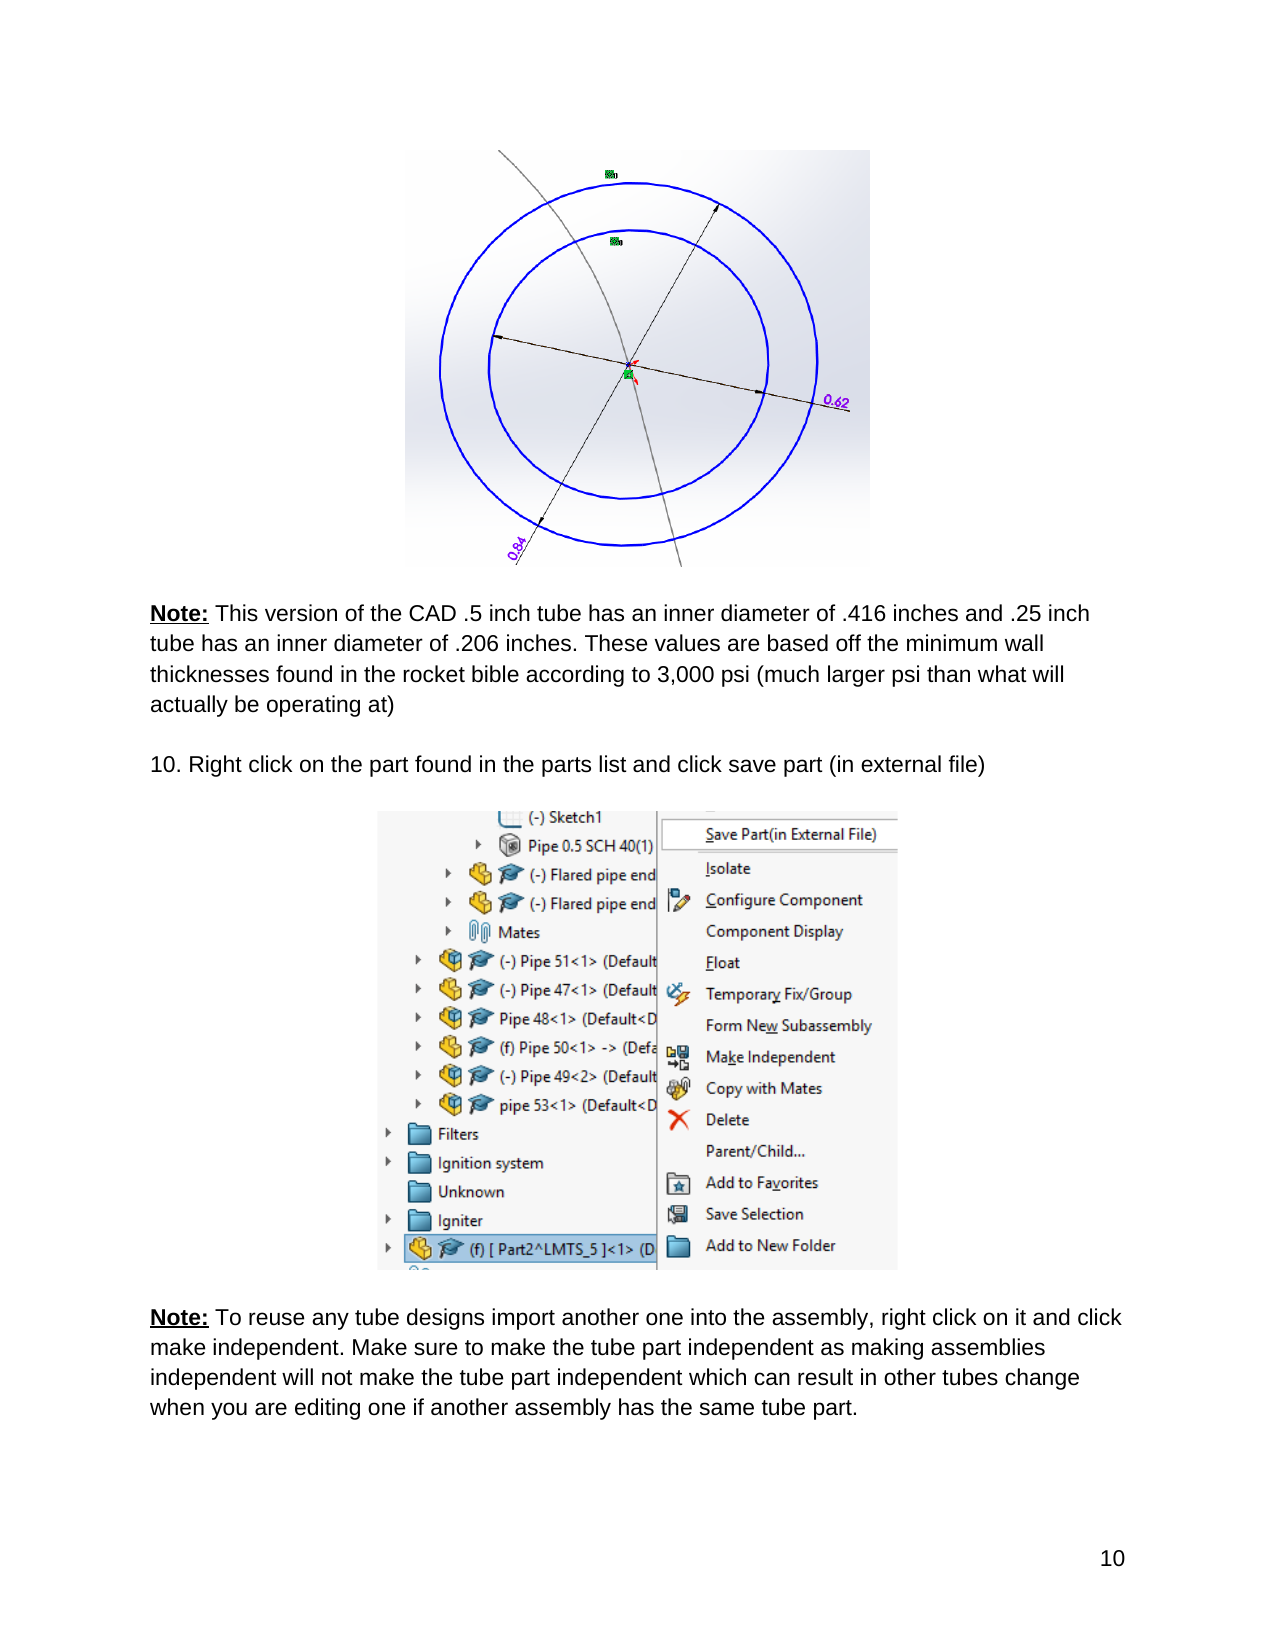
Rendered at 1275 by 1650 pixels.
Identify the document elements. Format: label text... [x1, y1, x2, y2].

picture [405, 150, 870, 567]
picture [377, 811, 898, 1270]
text 10. Right click on the part found in the parts list and click save part (in external file) [150, 751, 1125, 777]
text Note: This version of the CAD .5 inch tube has an inner diameter of .416 inches and .25 inch tube has an inner diameter of .206 inches. These values are based off the minimum wall thicknesses found in the rocket bible according to 3,000 psi (much larger psi than what will actually be operating at) [150, 600, 1125, 717]
text Note: To reuse any tube designs import another one into the assembly, right click on it and click make independent. Make sure to make the tube part independent as making assemblies independent will not make the tube part independent which can result in other tubes change when you are editing one if another assembly has the same tube part. [150, 1303, 1125, 1420]
